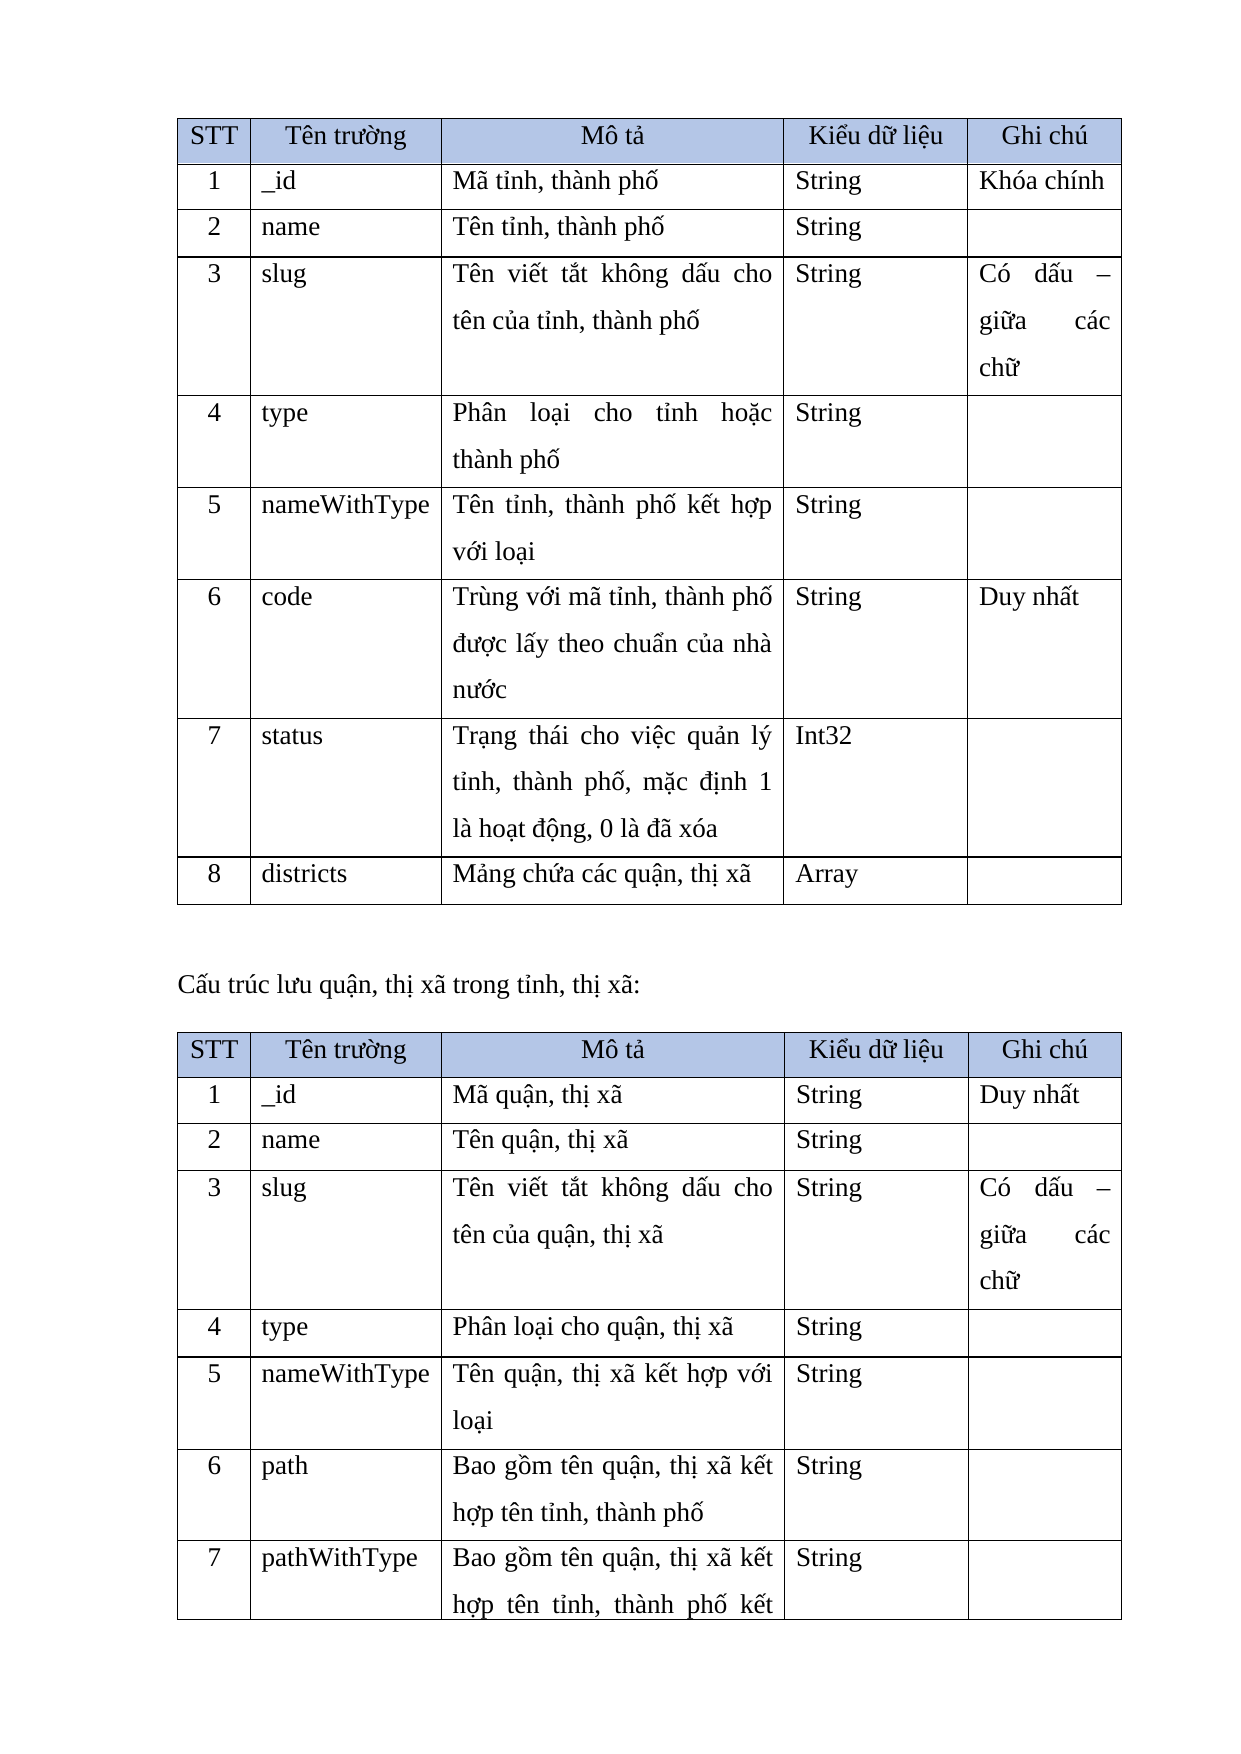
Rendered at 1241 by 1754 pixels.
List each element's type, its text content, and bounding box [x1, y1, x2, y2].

table_cell nameWithType [251, 488, 441, 579]
table_cell String [784, 580, 967, 718]
table_cell 8 [178, 858, 250, 904]
table_cell type [251, 396, 441, 487]
table_cell Trùng với mã tỉnh, thành phố được lấy theo chuẩn của nhà nước [442, 580, 783, 718]
table_cell 2 [178, 1124, 250, 1170]
table_cell String [784, 488, 967, 579]
table_cell 7 [178, 719, 250, 856]
table_cell _id [251, 165, 441, 209]
table_cell status [251, 719, 441, 856]
table_cell 5 [178, 1358, 250, 1448]
table_cell String [784, 210, 967, 256]
table_cell _id [251, 1078, 441, 1122]
table_cell path [251, 1450, 441, 1540]
table_header Ghi chú [969, 1033, 1121, 1077]
table_cell Tên viết tắt không dấu cho tên của tỉnh, thành phố [442, 258, 783, 395]
table_cell Duy nhất [969, 1078, 1121, 1122]
table_cell String [785, 1124, 968, 1170]
table_cell 2 [178, 210, 250, 256]
table_cell Int32 [784, 719, 967, 856]
table_cell 1 [178, 1078, 250, 1122]
table_cell [969, 1541, 1121, 1619]
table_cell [442, 1541, 784, 1619]
table_cell String [785, 1358, 968, 1448]
table_cell 6 [178, 580, 250, 718]
table_cell code [251, 580, 441, 718]
table_header Ghi chú [968, 119, 1121, 163]
table_cell Phân loại cho tỉnh hoặc thành phố [442, 396, 783, 487]
table_cell Tên quận, thị xã [442, 1124, 784, 1170]
table_cell String [784, 165, 967, 209]
table_header Kiểu dữ liệu [785, 1033, 968, 1077]
table_header Tên trường [251, 1033, 441, 1077]
table_header STT [178, 119, 250, 163]
table_cell Mã quận, thị xã [442, 1078, 784, 1122]
table_cell 6 [178, 1450, 250, 1540]
table_cell Trạng thái cho việc quản lý tỉnh, thành phố, mặc định 1 là hoạt động, 0 là đã xóa [442, 719, 783, 856]
table_cell [968, 396, 1121, 487]
table_cell Tên tỉnh, thành phố [442, 210, 783, 256]
table_cell [968, 719, 1121, 856]
table_cell String [785, 1078, 968, 1122]
table_header Mô tả [442, 119, 783, 163]
table_cell [969, 1310, 1121, 1356]
table_cell pathWithType [251, 1541, 441, 1619]
table_cell nameWithType [251, 1358, 441, 1448]
table_cell Có dấu – giữa các chữ [969, 1171, 1121, 1309]
table_cell 7 [178, 1541, 250, 1619]
table_cell String [785, 1450, 968, 1540]
table_cell type [251, 1310, 441, 1356]
table_cell String [785, 1310, 968, 1356]
table_cell Mã tỉnh, thành phố [442, 165, 783, 209]
table_header Mô tả [442, 1033, 784, 1077]
table_cell 5 [178, 488, 250, 579]
table_cell String [785, 1541, 968, 1619]
table_cell [968, 210, 1121, 256]
table_cell 3 [178, 1171, 250, 1309]
table_cell 1 [178, 165, 250, 209]
table_cell String [785, 1171, 968, 1309]
table_cell 3 [178, 258, 250, 395]
table_header Tên trường [251, 119, 441, 163]
table_cell 4 [178, 1310, 250, 1356]
table_cell [969, 1358, 1121, 1448]
table_cell Phân loại cho quận, thị xã [442, 1310, 784, 1356]
table_cell Tên tỉnh, thành phố kết hợp với loại [442, 488, 783, 579]
table_cell name [251, 210, 441, 256]
text Cấu trúc lưu quận, thị xã trong tỉnh, thị xã: [177, 968, 1122, 999]
table_cell [969, 1450, 1121, 1540]
table_cell Có dấu – giữa các chữ [968, 258, 1121, 395]
table_cell [968, 858, 1121, 904]
table_cell String [784, 258, 967, 395]
table_cell Khóa chính [968, 165, 1121, 209]
table_cell String [784, 396, 967, 487]
table_cell Bao gồm tên quận, thị xã kết hợp tên tỉnh, thành phố [442, 1450, 784, 1540]
table_cell [969, 1124, 1121, 1170]
table_cell slug [251, 258, 441, 395]
table_cell Duy nhất [968, 580, 1121, 718]
table_header Kiểu dữ liệu [784, 119, 967, 163]
table_cell Mảng chứa các quận, thị xã [442, 858, 783, 904]
table_cell Array [784, 858, 967, 904]
table_cell Tên quận, thị xã kết hợp với loại [442, 1358, 784, 1448]
table_cell [968, 488, 1121, 579]
table_header STT [178, 1033, 250, 1077]
table_cell 4 [178, 396, 250, 487]
table_cell districts [251, 858, 441, 904]
table_cell slug [251, 1171, 441, 1309]
table_cell Tên viết tắt không dấu cho tên của quận, thị xã [442, 1171, 784, 1309]
table_cell name [251, 1124, 441, 1170]
